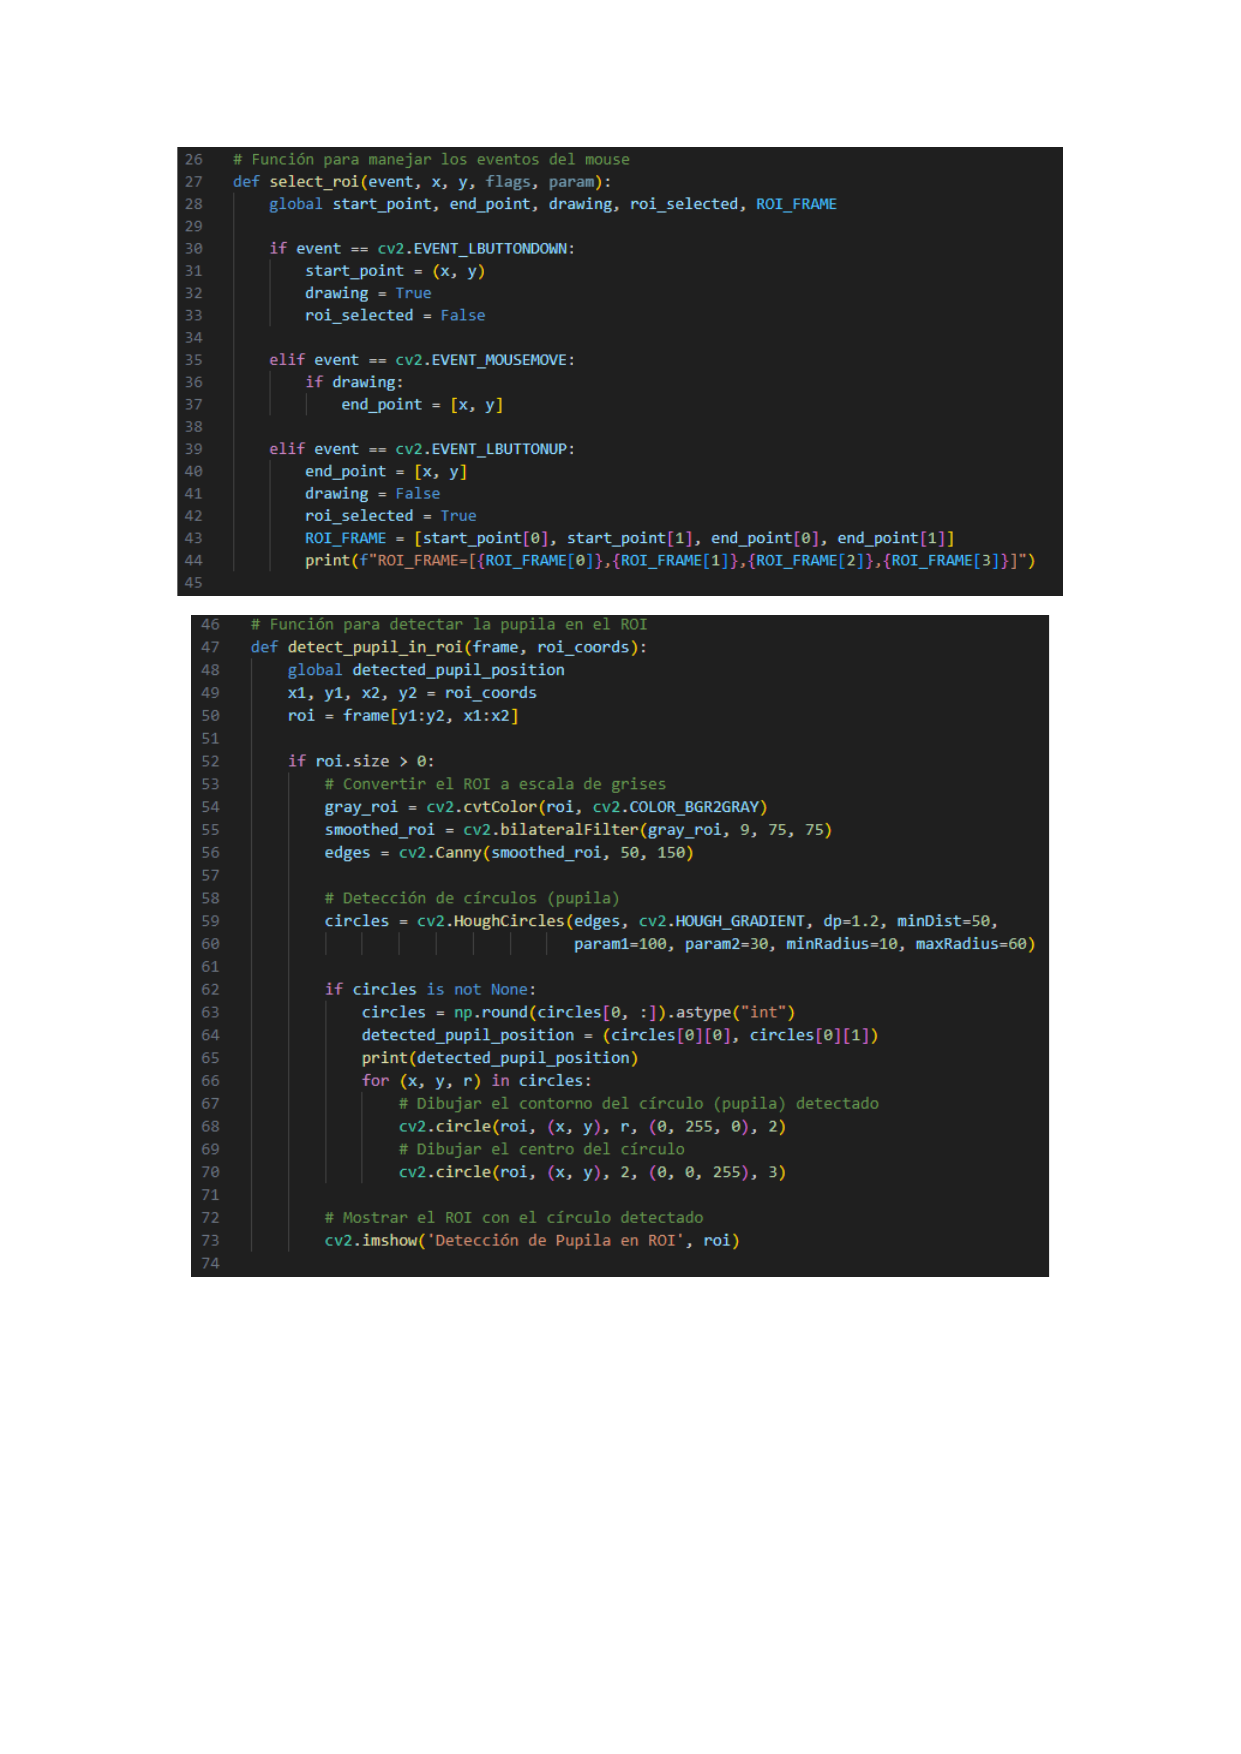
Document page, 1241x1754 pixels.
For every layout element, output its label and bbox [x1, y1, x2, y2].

picture [191, 615, 1050, 1277]
picture [177, 147, 1063, 596]
